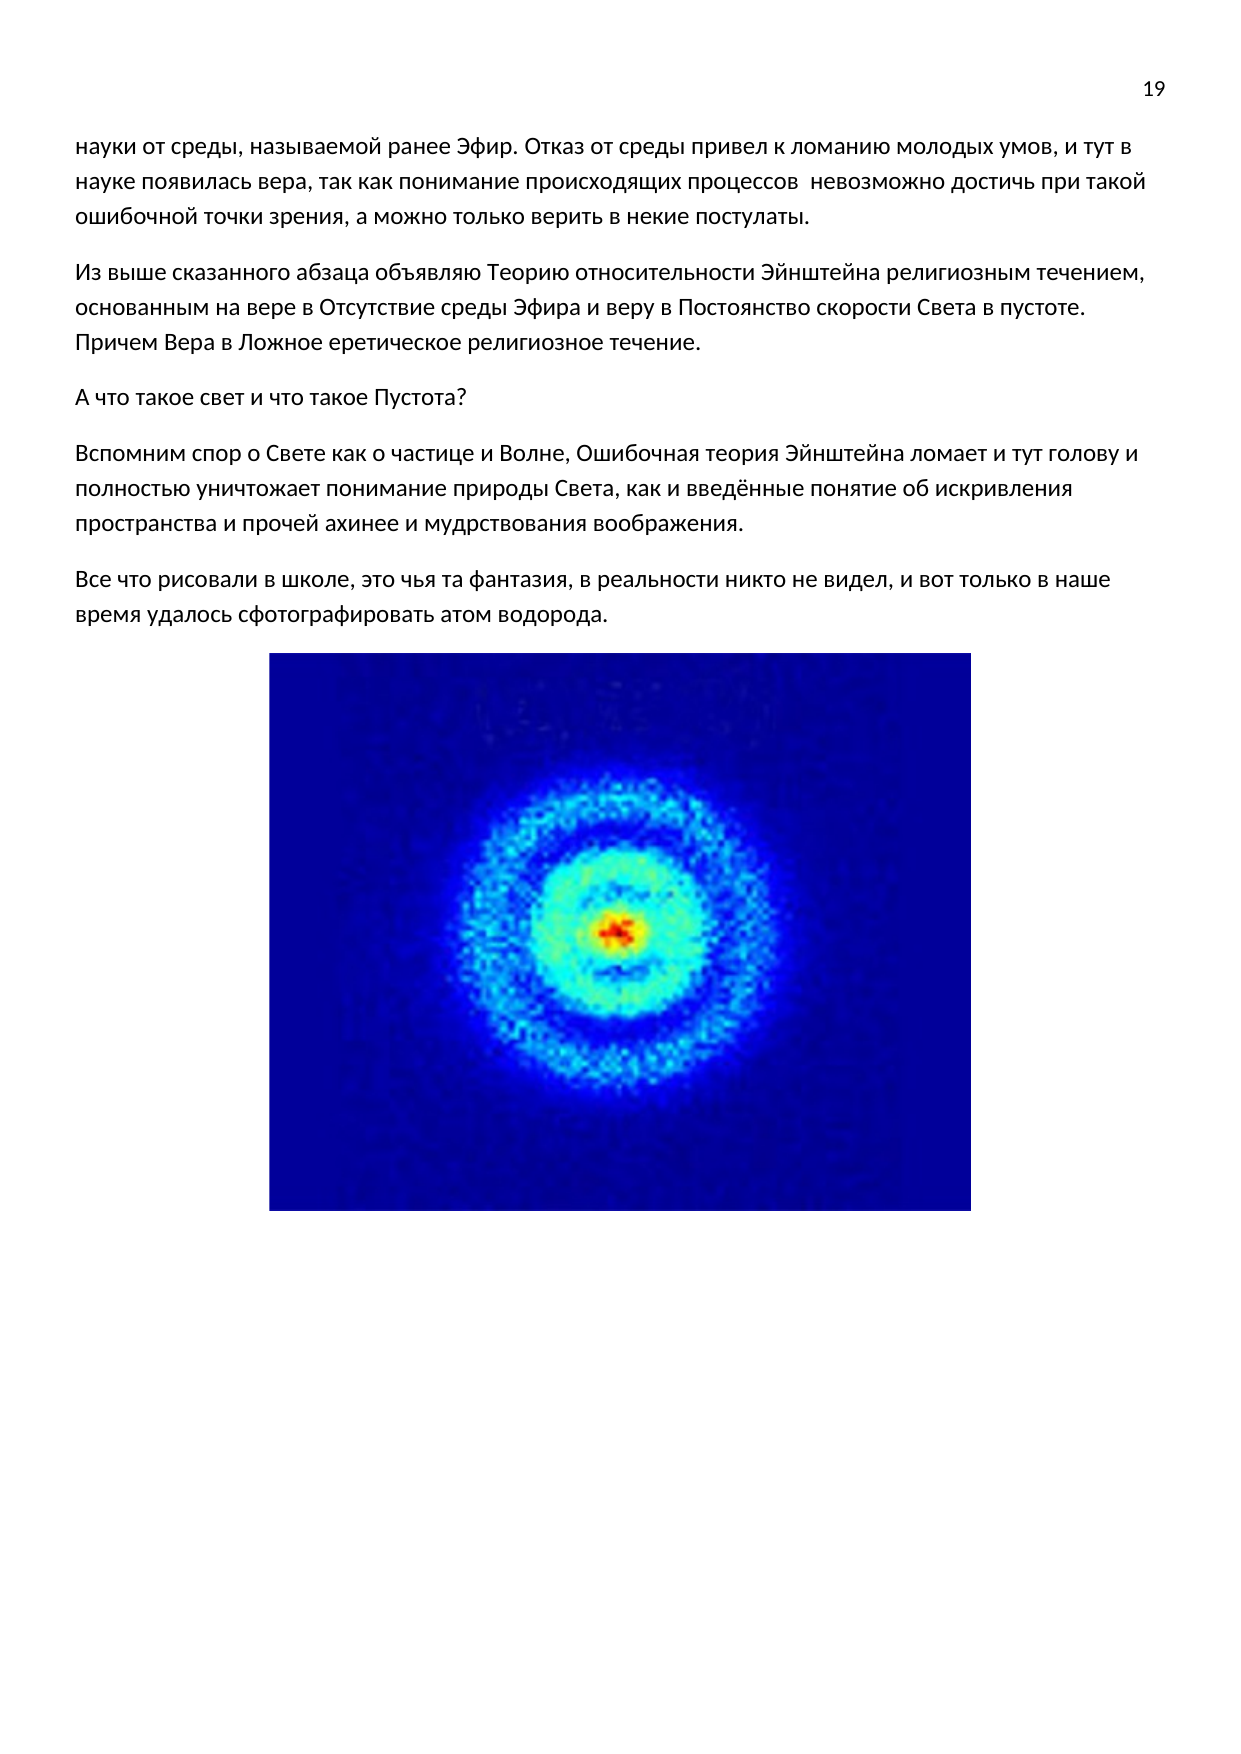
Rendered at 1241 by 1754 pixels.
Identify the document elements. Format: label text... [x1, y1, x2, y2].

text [75, 130, 1165, 230]
text Вспомним спор о Свете как о частице и Волне, Ошибочная теория Эйнштейна ломает и тут голову и полностью уничтожает понимание природы Света, как и введённые понятие об искривления пространства и прочей ахинее и мудрствования воображения. [75, 437, 1165, 538]
text А что такое свет и что такое Пустота? [75, 381, 1165, 412]
picture [269, 653, 971, 1211]
text Все что рисовали в школе, это чья та фантазия, в реальности никто не видел, и вот только в наше время удалось сфотографировать атом водорода. [75, 563, 1165, 629]
text Из выше сказанного абзаца объявляю Теорию относительности Эйнштейна религиозным течением, основанным на вере в Отсутствие среды Эфира и веру в Постоянство скорости Света в пустоте. Причем Вера в Ложное еретическое религиозное течение. [75, 256, 1165, 356]
